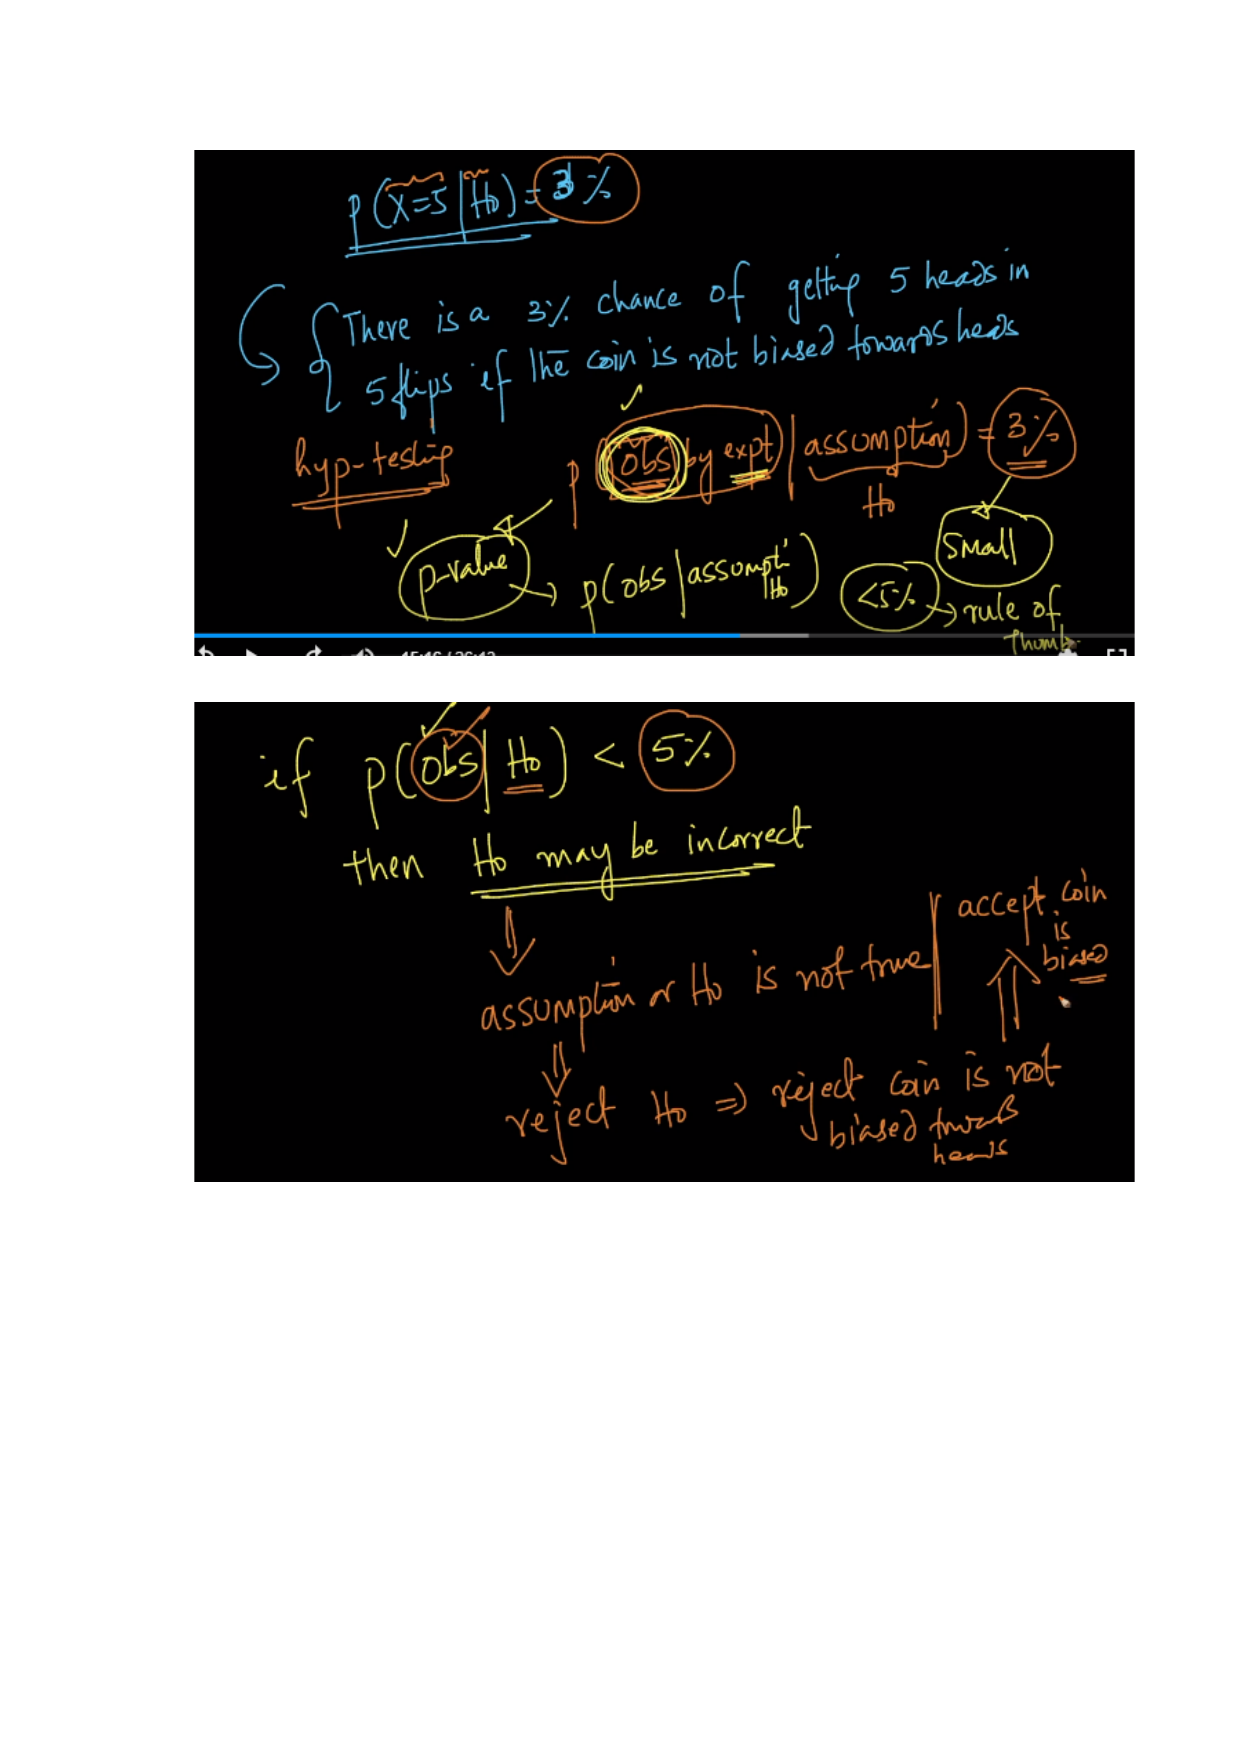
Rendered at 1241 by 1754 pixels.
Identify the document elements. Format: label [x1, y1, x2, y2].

picture [194, 702, 1135, 1182]
picture [194, 150, 1135, 656]
